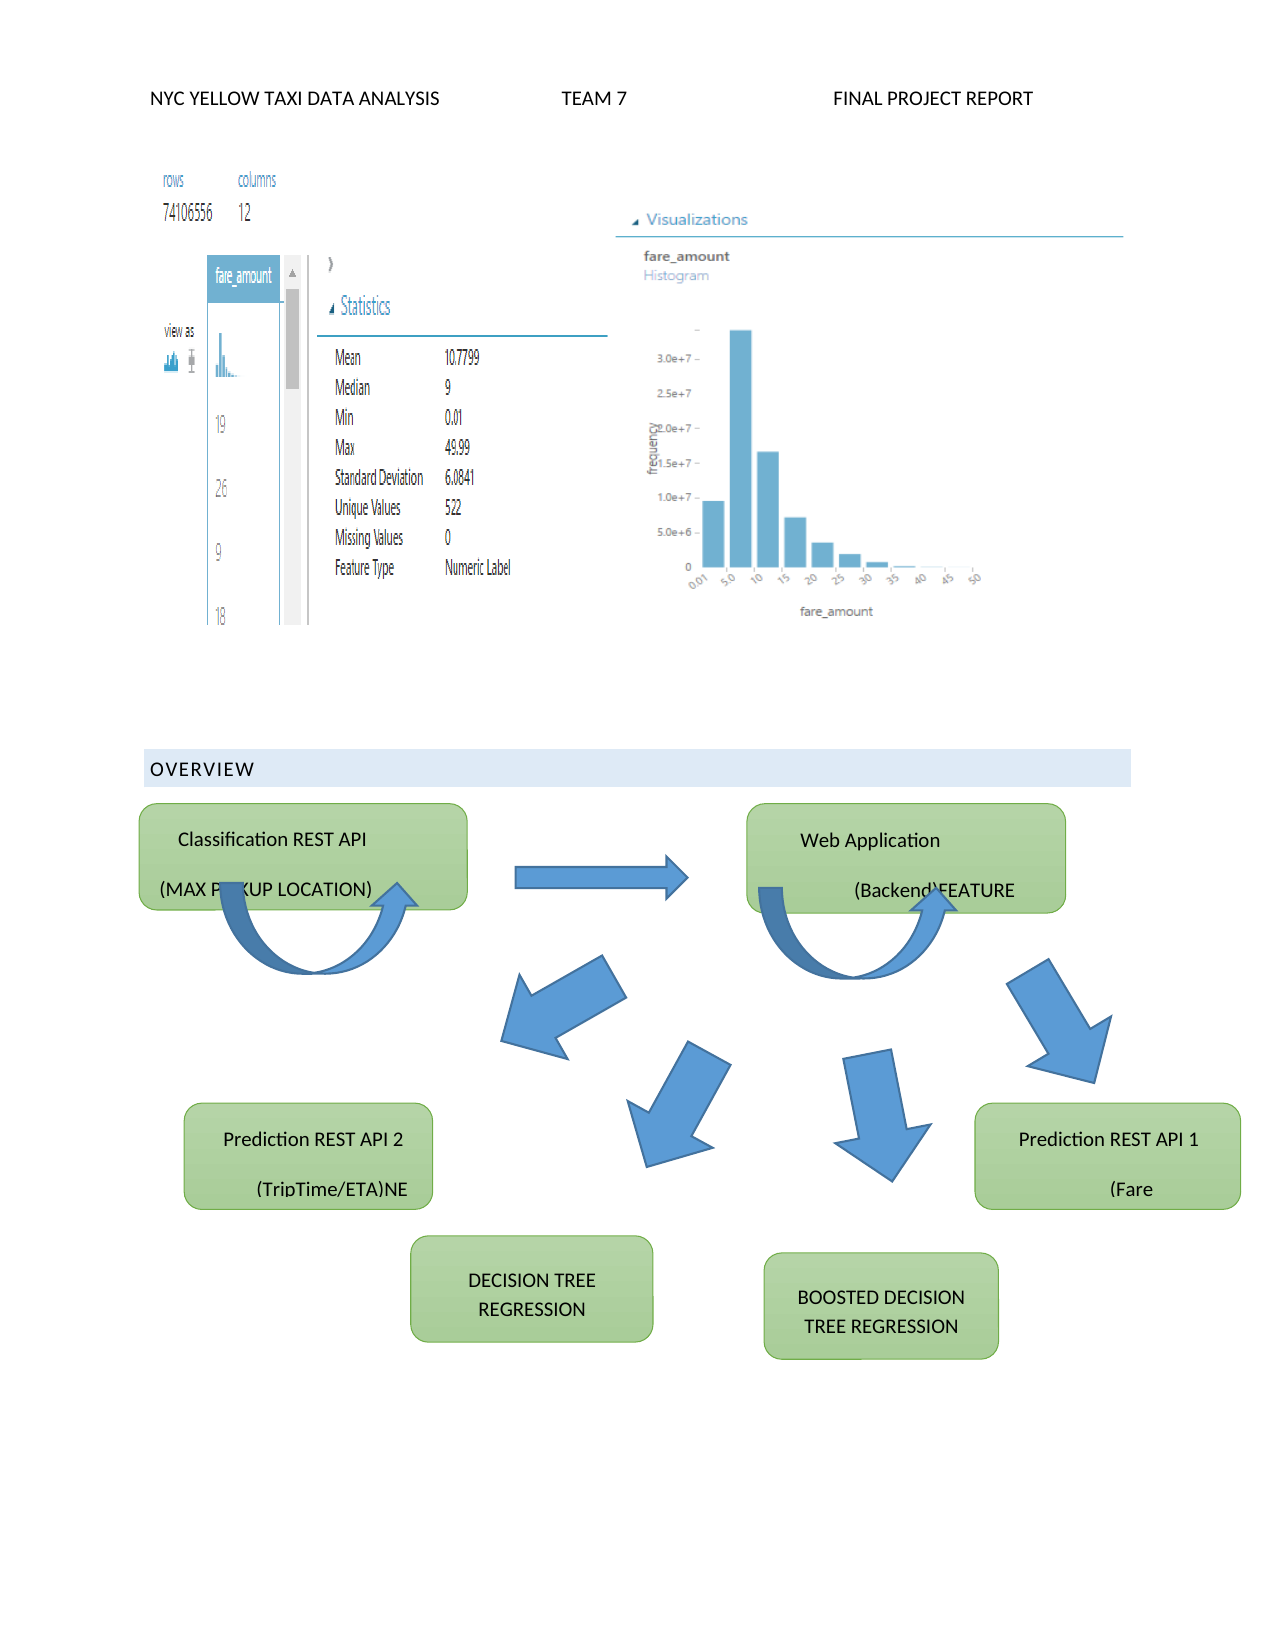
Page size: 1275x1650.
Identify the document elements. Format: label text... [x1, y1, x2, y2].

picture [150, 150, 1124, 625]
subtitle OVERVIEW [150, 756, 1125, 781]
